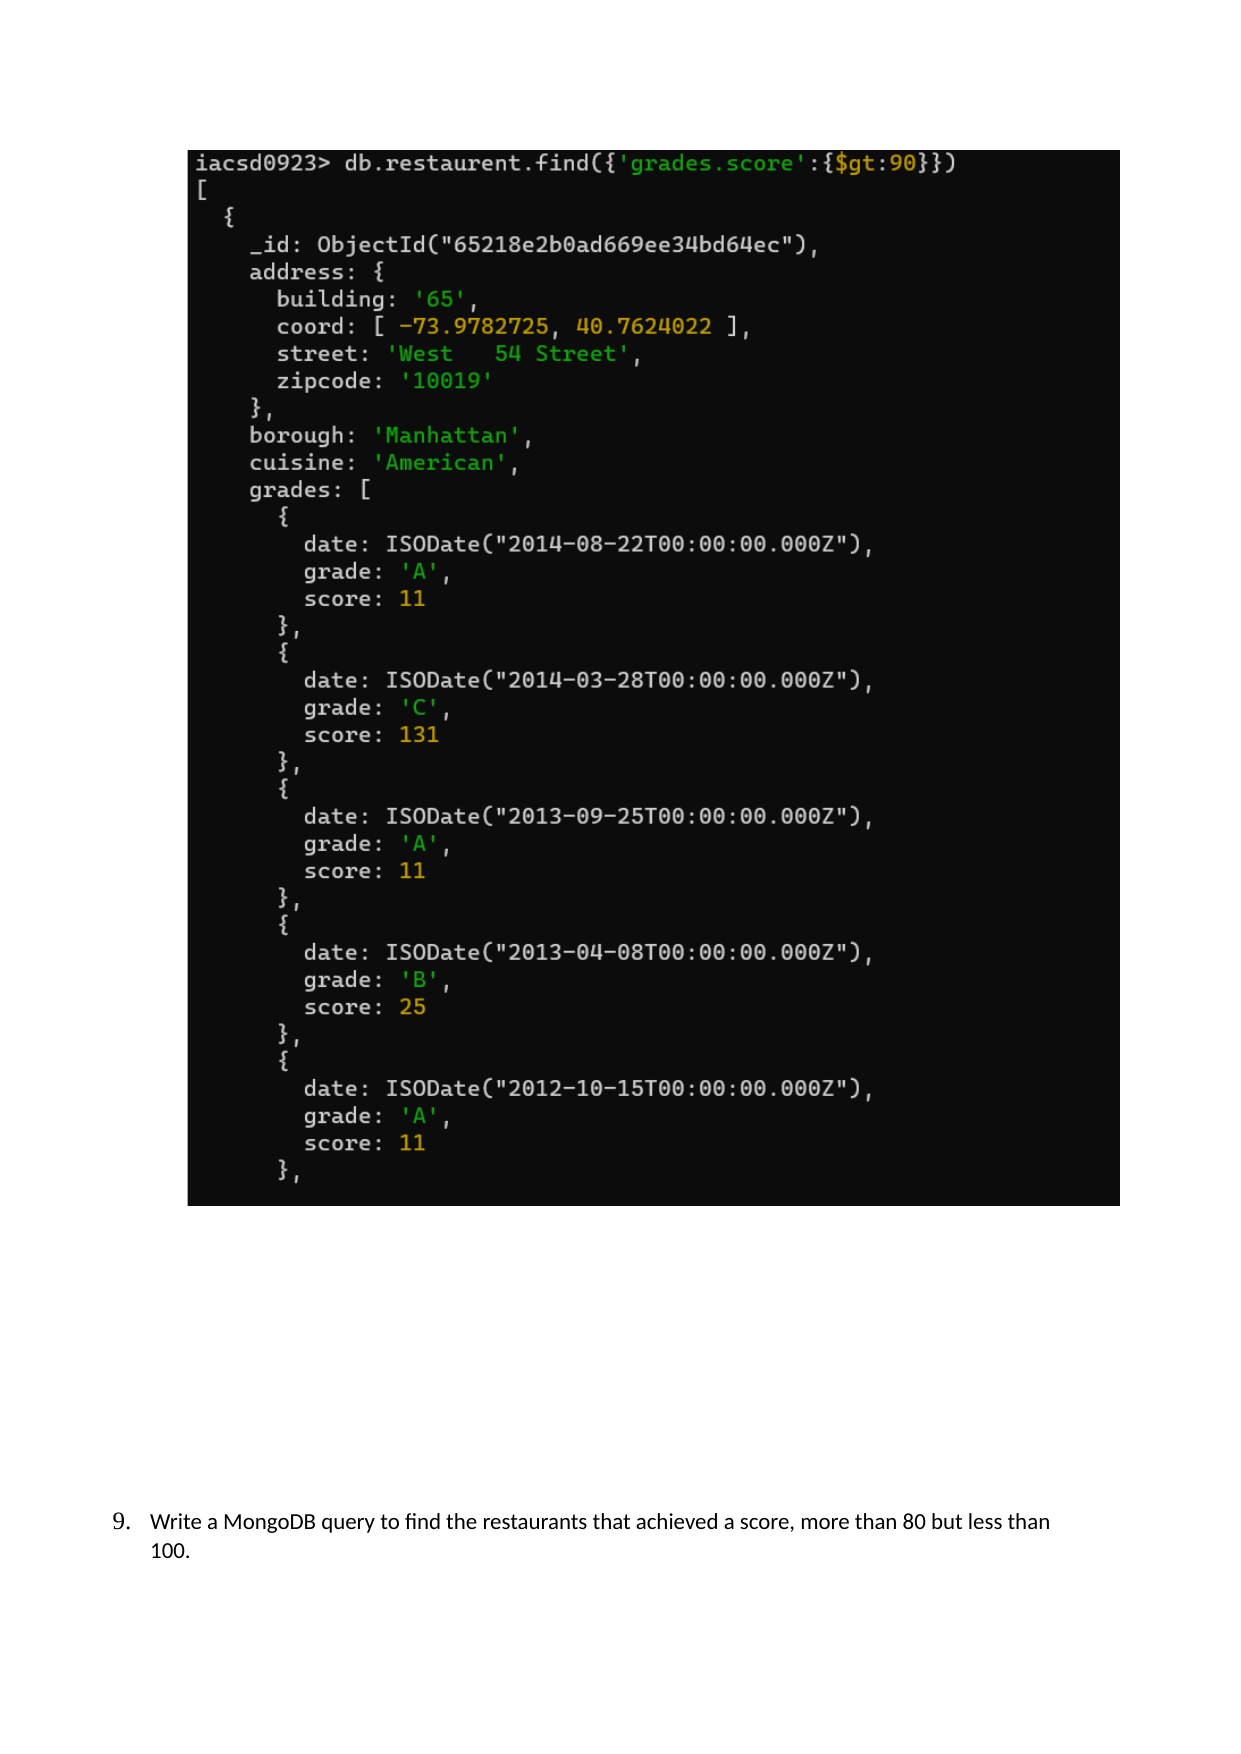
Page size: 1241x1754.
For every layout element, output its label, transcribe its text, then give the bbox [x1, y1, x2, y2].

picture [187, 150, 1120, 1206]
list Write a MongoDB query to find the restaurants that achieved a score, more than 80 but less than 100. [112, 1506, 1090, 1564]
